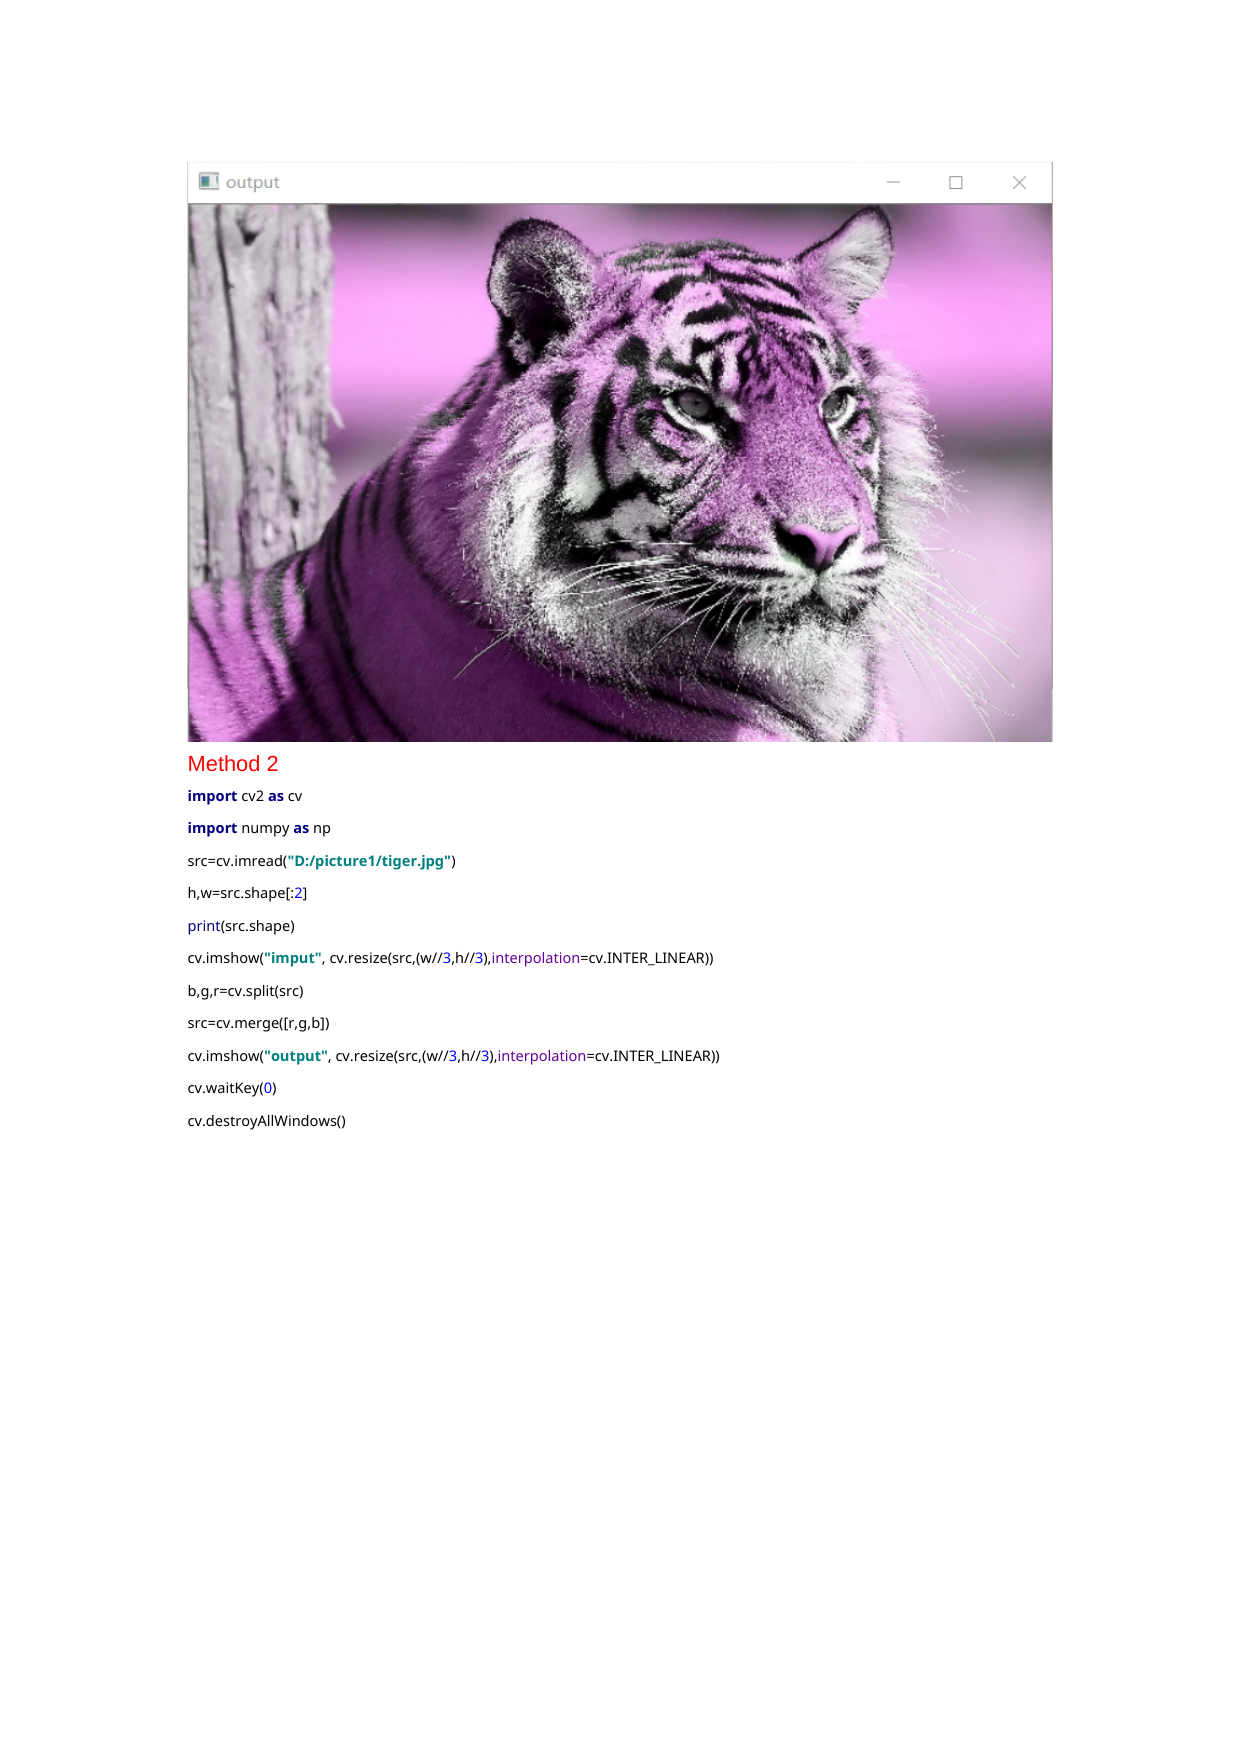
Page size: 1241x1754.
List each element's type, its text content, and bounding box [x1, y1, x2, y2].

text Method 2 [187, 747, 1053, 779]
text import cv2 as cv import numpy as np src=cv.imread("D:/picture1/tiger.jpg") h,w=src.shape[:2] print(src.shape) cv.imshow("imput", cv.resize(src,(w//3,h//3),interpolation=cv.INTER_LINEAR)) b,g,r=cv.split(src) src=cv.merge([r,g,b]) cv.imshow("output", cv.resize(src,(w//3,h//3),interpolation=cv.INTER_LINEAR)) cv.waitKey(0) cv.destroyAllWindows() [187, 779, 1053, 1137]
picture [187, 162, 1053, 742]
